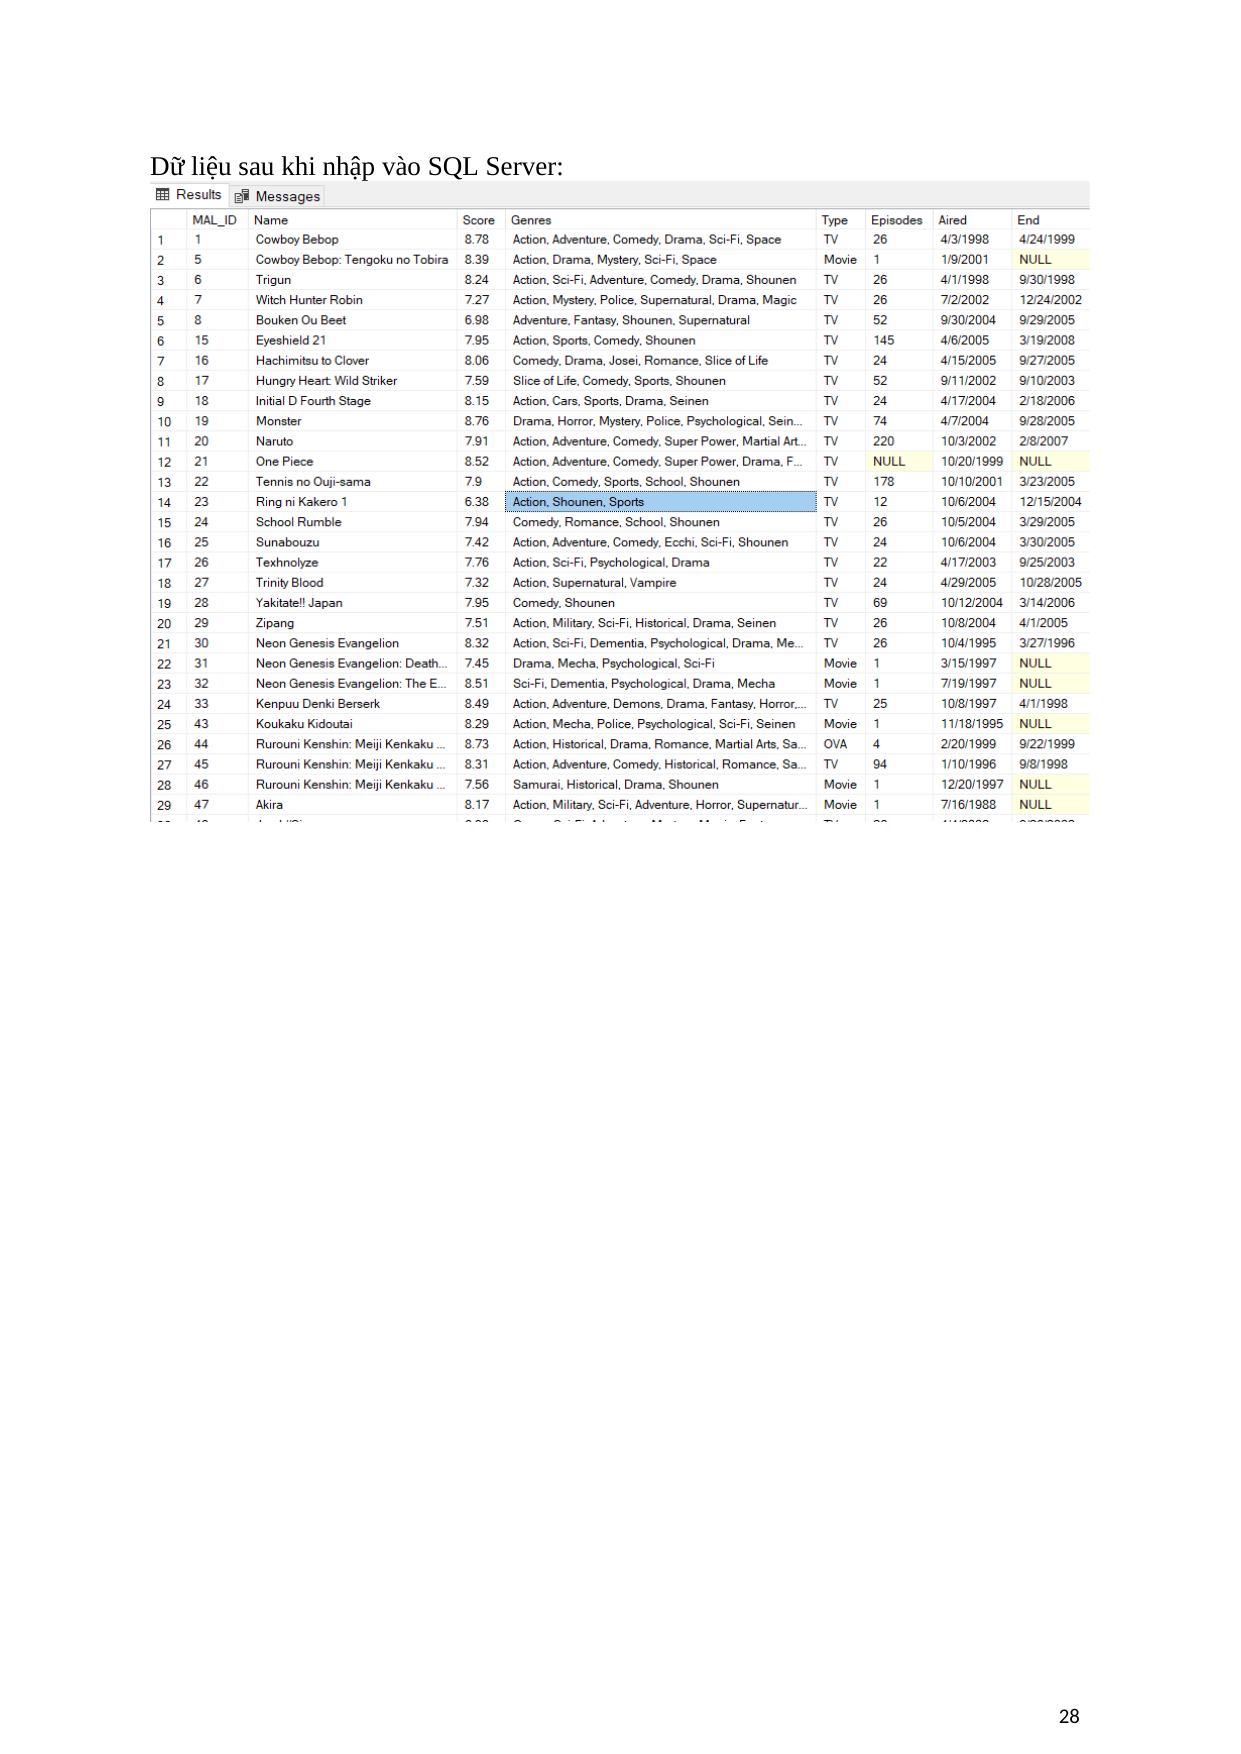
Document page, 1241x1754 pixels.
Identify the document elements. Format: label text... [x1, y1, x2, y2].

text Dữ liệu sau khi nhập vào SQL Server: [150, 150, 1090, 181]
picture [150, 181, 1090, 822]
